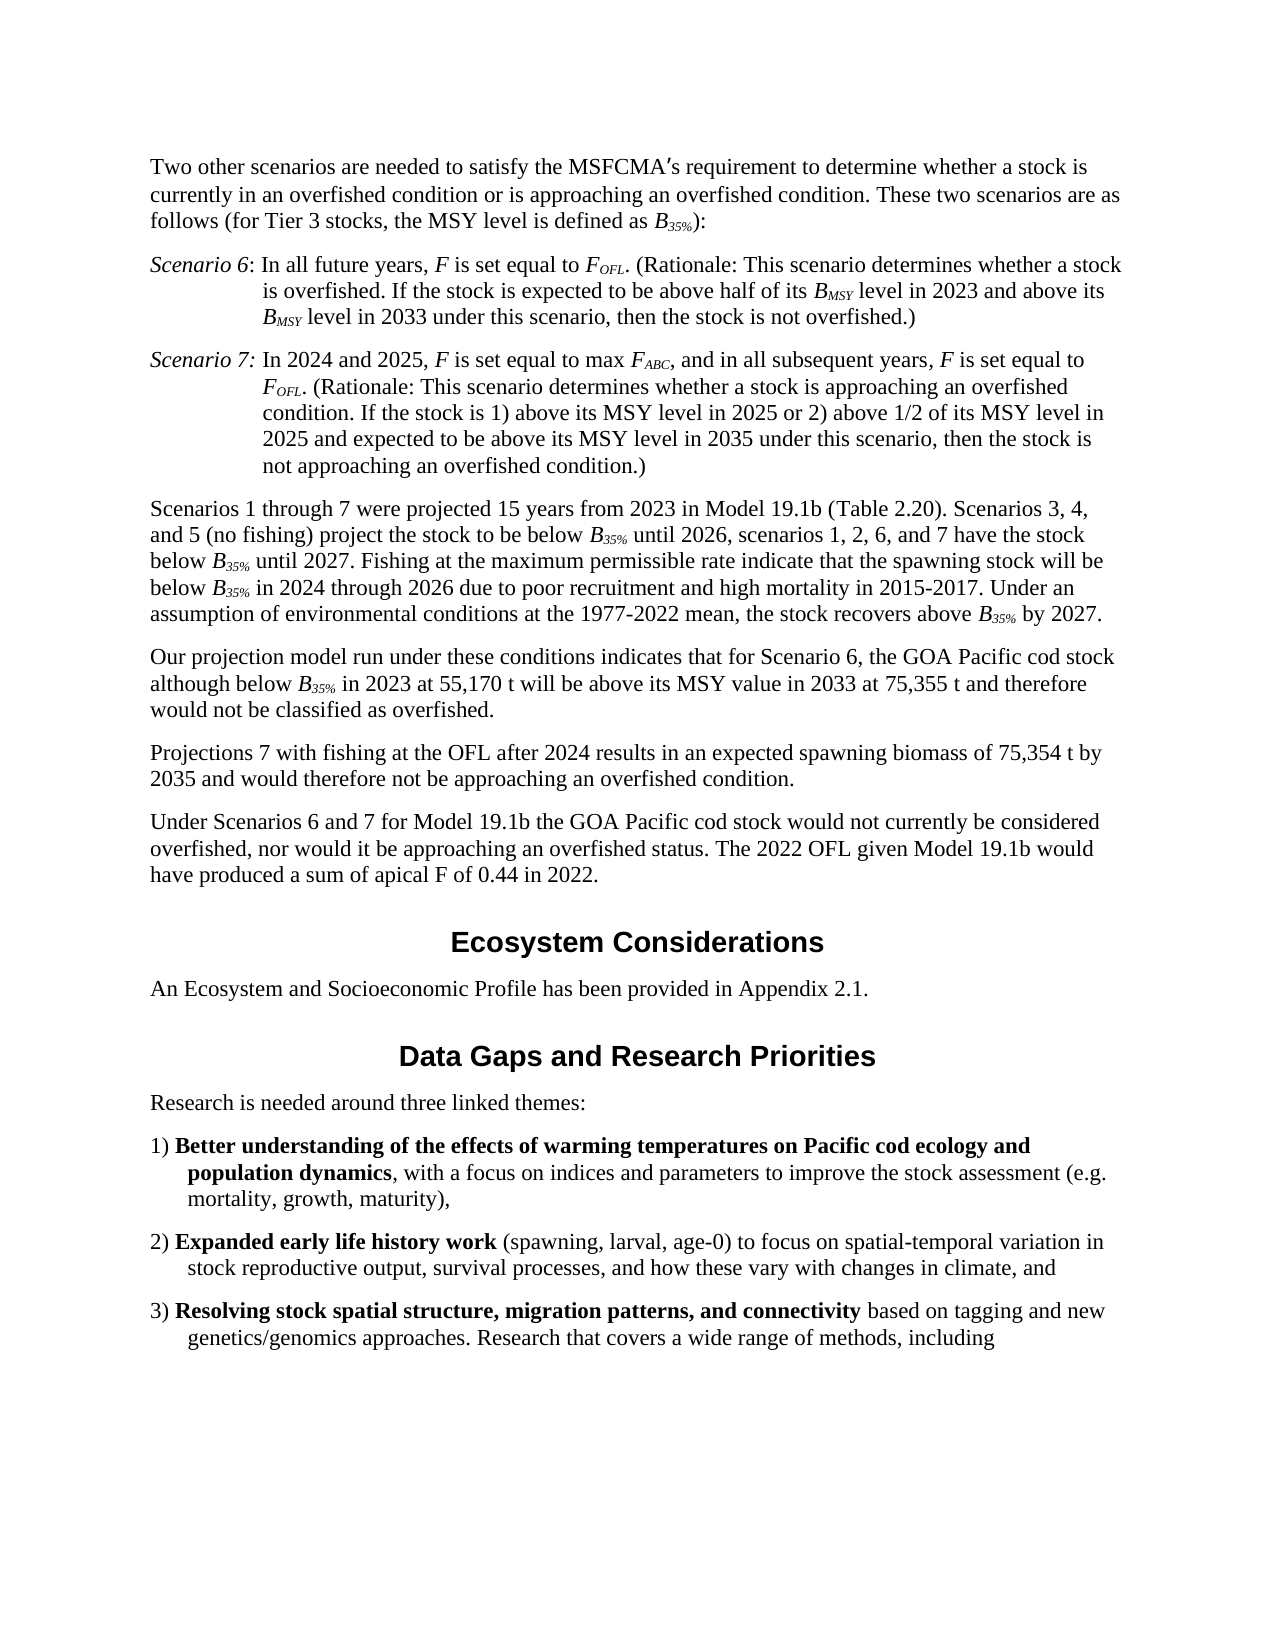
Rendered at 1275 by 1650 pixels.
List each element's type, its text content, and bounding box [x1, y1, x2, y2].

subtitle Ecosystem Considerations [150, 925, 1125, 958]
text Scenario 7: In 2024 and 2025, F is set equal to max FABC, and in all subsequent years, F is set equal to FOFL. (Rationale: This scenario determines whether a stock is approaching an overfished condition. If the stock is 1) above its MSY level in 2025 or 2) above 1/2 of its MSY level in 2025 and expected to be above its MSY level in 2035 under this scenario, then the stock is not approaching an overfished condition.) [150, 346, 1125, 478]
text Scenario 6: In all future years, F is set equal to FOFL. (Rationale: This scenario determines whether a stock is overfished. If the stock is expected to be above half of its BMSY level in 2023 and above its BMSY level in 2033 under this scenario, then the stock is not overfished.) [150, 251, 1125, 330]
text Research is needed around three linked themes: [150, 1089, 1125, 1116]
subtitle Data Gaps and Research Priorities [150, 1039, 1125, 1072]
text Projections 7 with fishing at the OFL after 2024 results in an expected spawning biomass of 75,354 t by 2035 and would therefore not be approaching an overfished condition. [150, 739, 1125, 792]
text Scenarios 1 through 7 were projected 15 years from 2023 in Model 19.1b (Table 2.20). Scenarios 3, 4, and 5 (no fishing) project the stock to be below B35% until 2026, scenarios 1, 2, 6, and 7 have the stock below B35% until 2027. Fishing at the maximum permissible rate indicate that the spawning stock will be below B35% in 2024 through 2026 due to poor recruitment and high mortality in 2015-2017. Under an assumption of environmental conditions at the 1977-2022 mean, the stock recovers above B35% by 2027. [150, 495, 1125, 627]
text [150, 1297, 1125, 1350]
text An Ecosystem and Socioeconomic Profile has been provided in Appendix 2.1. [150, 975, 1125, 1001]
text 2) Expanded early life history work (spawning, larval, age-0) to focus on spatial-temporal variation in stock reproductive output, survival processes, and how these vary with changes in climate, and [150, 1228, 1125, 1281]
text 1) Better understanding of the effects of warming temperatures on Pacific cod ecology and population dynamics, with a focus on indices and parameters to improve the stock assessment (e.g. mortality, growth, maturity), [150, 1132, 1125, 1211]
text Two other scenarios are needed to satisfy the MSFCMA’s requirement to determine whether a stock is currently in an overfished condition or is approaching an overfished condition. These two scenarios are as follows (for Tier 3 stocks, the MSY level is defined as B35%): [150, 150, 1125, 234]
text Our projection model run under these conditions indicates that for Scenario 6, the GOA Pacific cod stock although below B35% in 2023 at 55,170 t will be above its MSY value in 2033 at 75,355 t and therefore would not be classified as overfished. [150, 643, 1125, 722]
text Under Scenarios 6 and 7 for Model 19.1b the GOA Pacific cod stock would not currently be considered overfished, nor would it be approaching an overfished status. The 2022 OFL given Model 19.1b would have produced a sum of apical F of 0.44 in 2022. [150, 808, 1125, 887]
